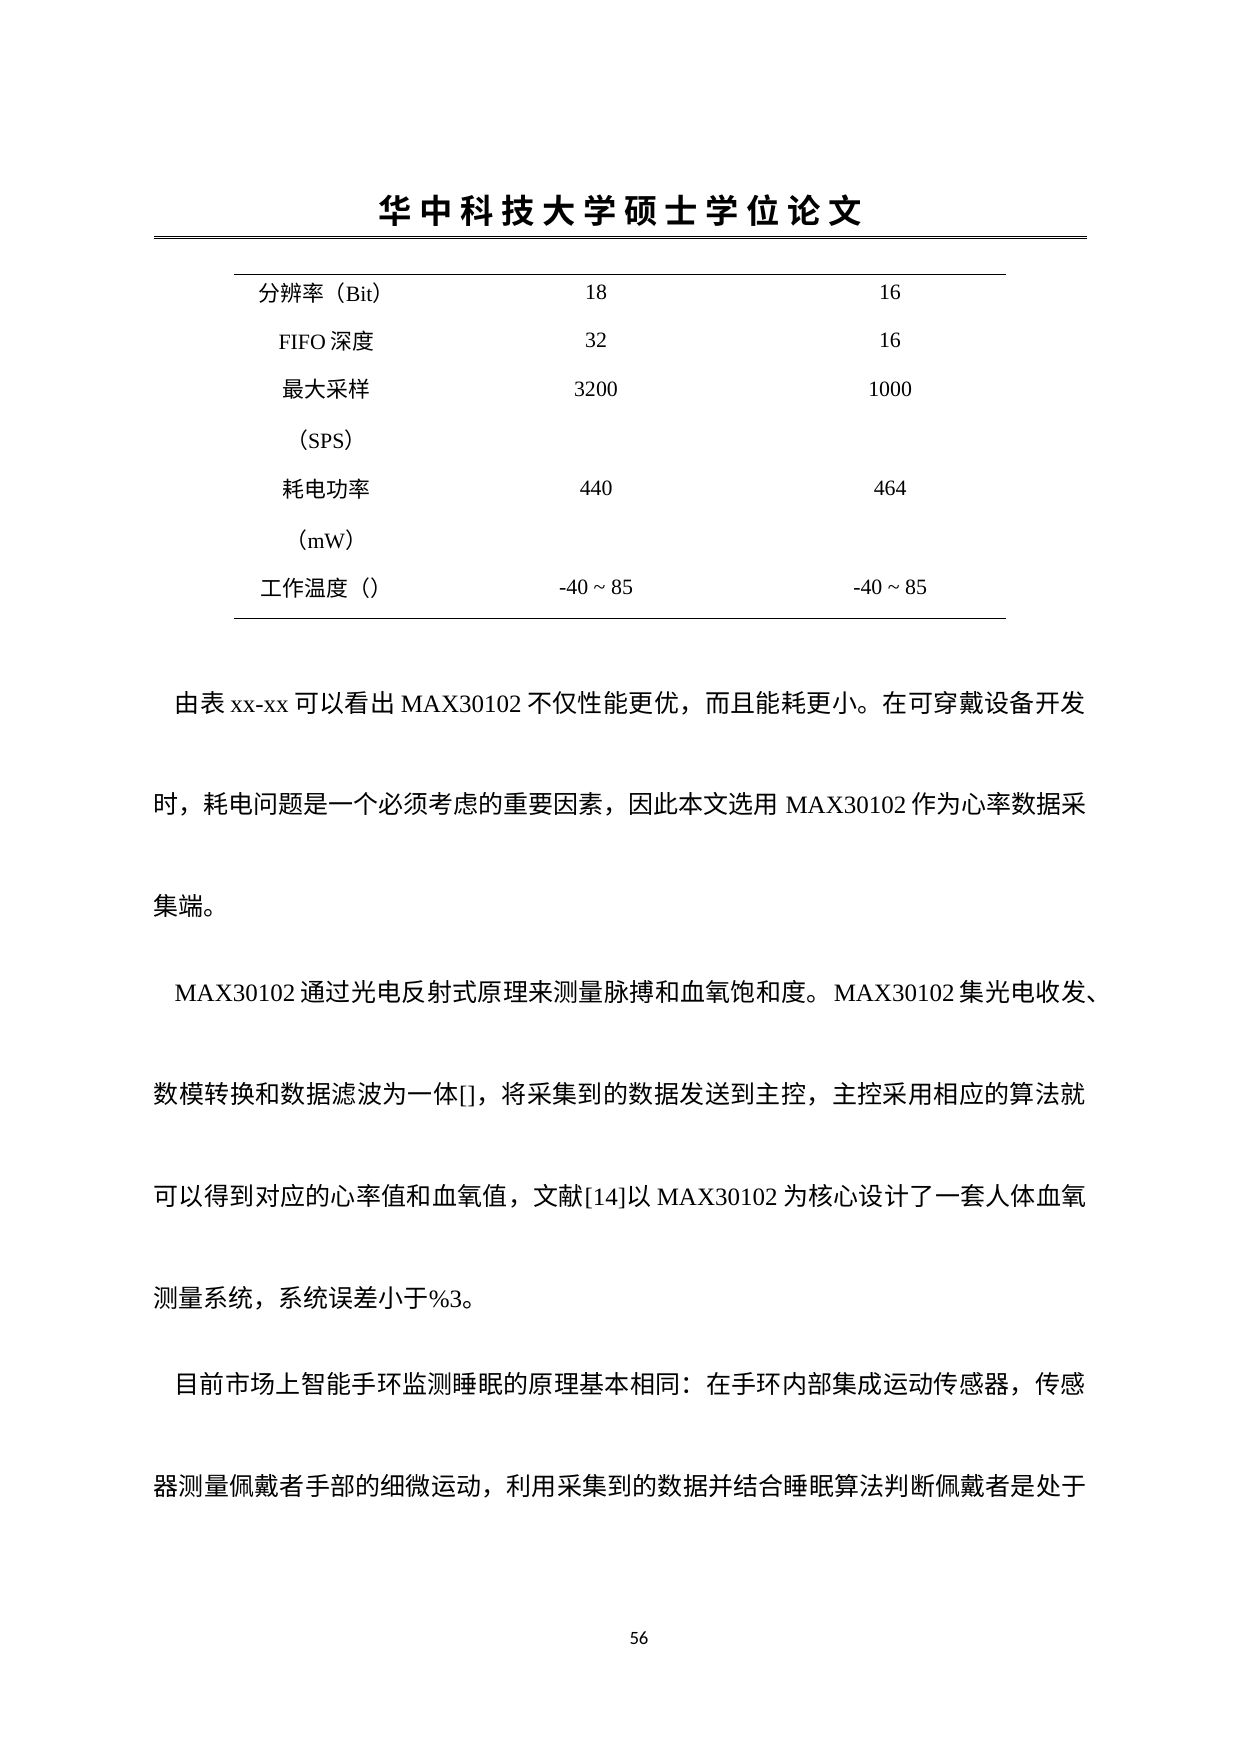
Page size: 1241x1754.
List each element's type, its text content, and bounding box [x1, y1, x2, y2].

table_cell 464 [774, 471, 1006, 570]
table_cell 工作温度（） [234, 570, 418, 618]
table_cell 3200 [418, 371, 774, 471]
table_cell 16 [774, 275, 1006, 323]
table_cell 分辨率（Bit） [234, 275, 418, 323]
table_cell 耗电功率（mW） [234, 471, 418, 570]
text 由表xx-xx可以看出MAX30102不仅性能更优，而且能耗更小。在可穿戴设备开发时，耗电问题是一个必须考虑的重要因素，因此本文选用MAX30102作为心率数据采集端。 [153, 667, 1087, 939]
table_cell -40 ~ 85 [418, 570, 774, 618]
table_cell FIFO深度 [234, 323, 418, 371]
table_cell 440 [418, 471, 774, 570]
text MAX30102通过光电反射式原理来测量脉搏和血氧饱和度。MAX30102集光电收发、数模转换和数据滤波为一体[]，将采集到的数据发送到主控，主控采用相应的算法就可以得到对应的心率值和血氧值，文献[14]以MAX30102为核心设计了一套人体血氧测量系统，系统误差小于%3。 [153, 957, 1087, 1331]
table_cell 1000 [774, 371, 1006, 471]
table_cell 18 [418, 275, 774, 323]
table_cell -40 ~ 85 [774, 570, 1006, 618]
table_cell 32 [418, 323, 774, 371]
table_cell 16 [774, 323, 1006, 371]
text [153, 1349, 1087, 1518]
table_cell 最大采样（SPS） [234, 371, 418, 471]
